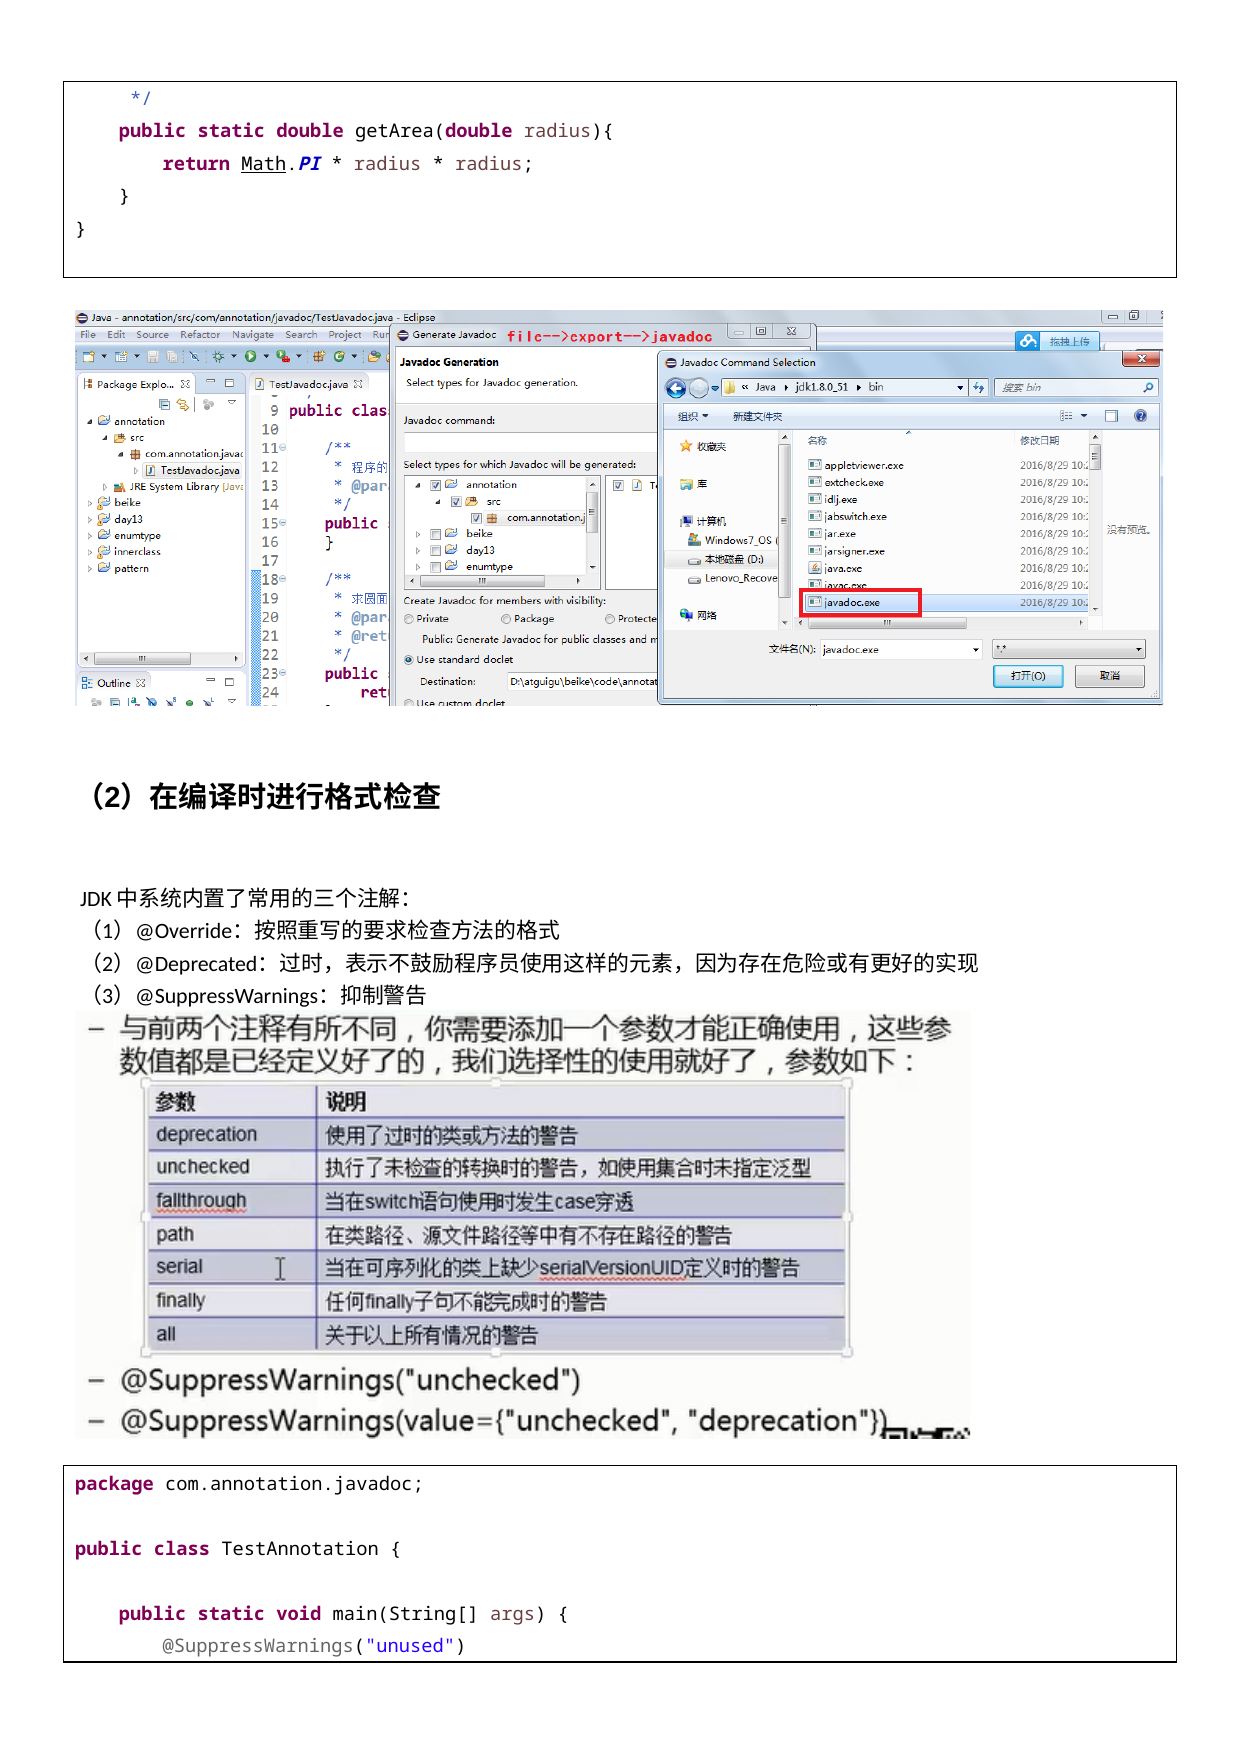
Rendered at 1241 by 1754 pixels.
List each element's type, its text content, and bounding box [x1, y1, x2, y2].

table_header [64, 1466, 1176, 1661]
text （1）@Override：按照重写的要求检查方法的格式 [75, 913, 1165, 945]
picture [75, 1010, 971, 1439]
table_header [64, 82, 1176, 277]
picture [75, 310, 1164, 706]
subtitle （2）在编译时进行格式检查 [75, 762, 1165, 827]
text （2）@Deprecated：过时，表示不鼓励程序员使用这样的元素，因为存在危险或有更好的实现 [75, 945, 1165, 978]
text （3）@SuppressWarnings：抑制警告 [75, 978, 1165, 1010]
text JDK中系统内置了常用的三个注解： [75, 880, 1165, 913]
